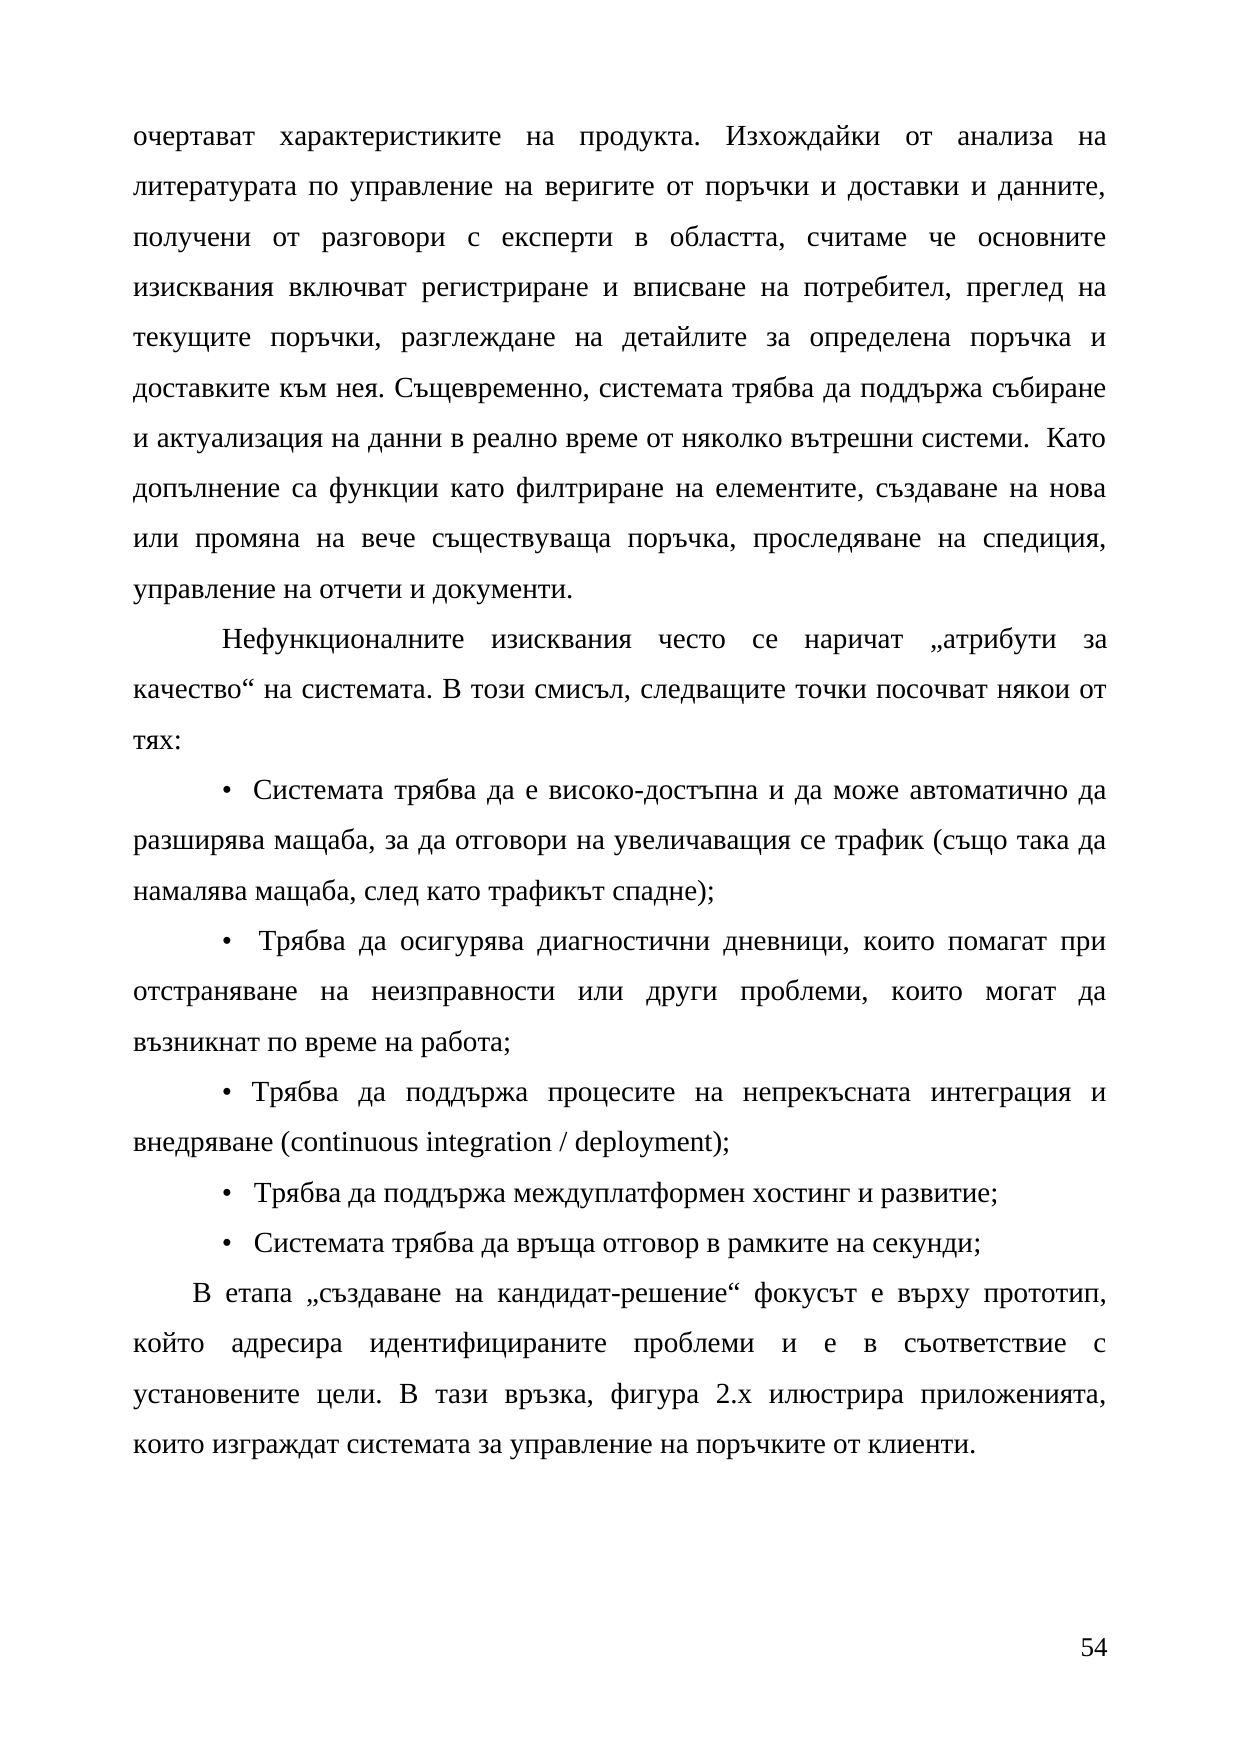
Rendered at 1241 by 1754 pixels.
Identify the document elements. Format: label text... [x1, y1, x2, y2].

text • Системата трябва да е високо-достъпна и да може автоматично да разширява мащаба, за да отговори на увеличаващия се трафик (също така да намалява мащаба, след като трафикът спадне); [133, 772, 1107, 906]
text В етапа „създаване на кандидат-решение“ фокусът е върху прототип, който адресира идентифицираните проблеми и е в съответствие с установените цели. В тази връзка, фигура 2.х илюстрира приложенията, които изграждат системата за управление на поръчките от клиенти. [133, 1275, 1107, 1460]
text Нефункционалните изисквания често се наричат ​​„атрибути за качество“ на системата. В този смисъл, следващите точки посочват някои от тях: [133, 621, 1107, 755]
text • Трябва да поддържа процесите на непрекъсната интеграция и внедряване (continuous integration / deployment); [133, 1074, 1107, 1158]
text • Системата трябва да връща отговор в рамките на секунди; [133, 1225, 1107, 1258]
text • Трябва да осигурява диагностични дневници, които помагат при отстраняване на неизправности или други проблеми, които могат да възникнат по време на работа; [133, 923, 1107, 1057]
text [133, 118, 1107, 604]
text • Трябва да поддържа междуплатформен хостинг и развитие; [133, 1175, 1107, 1208]
